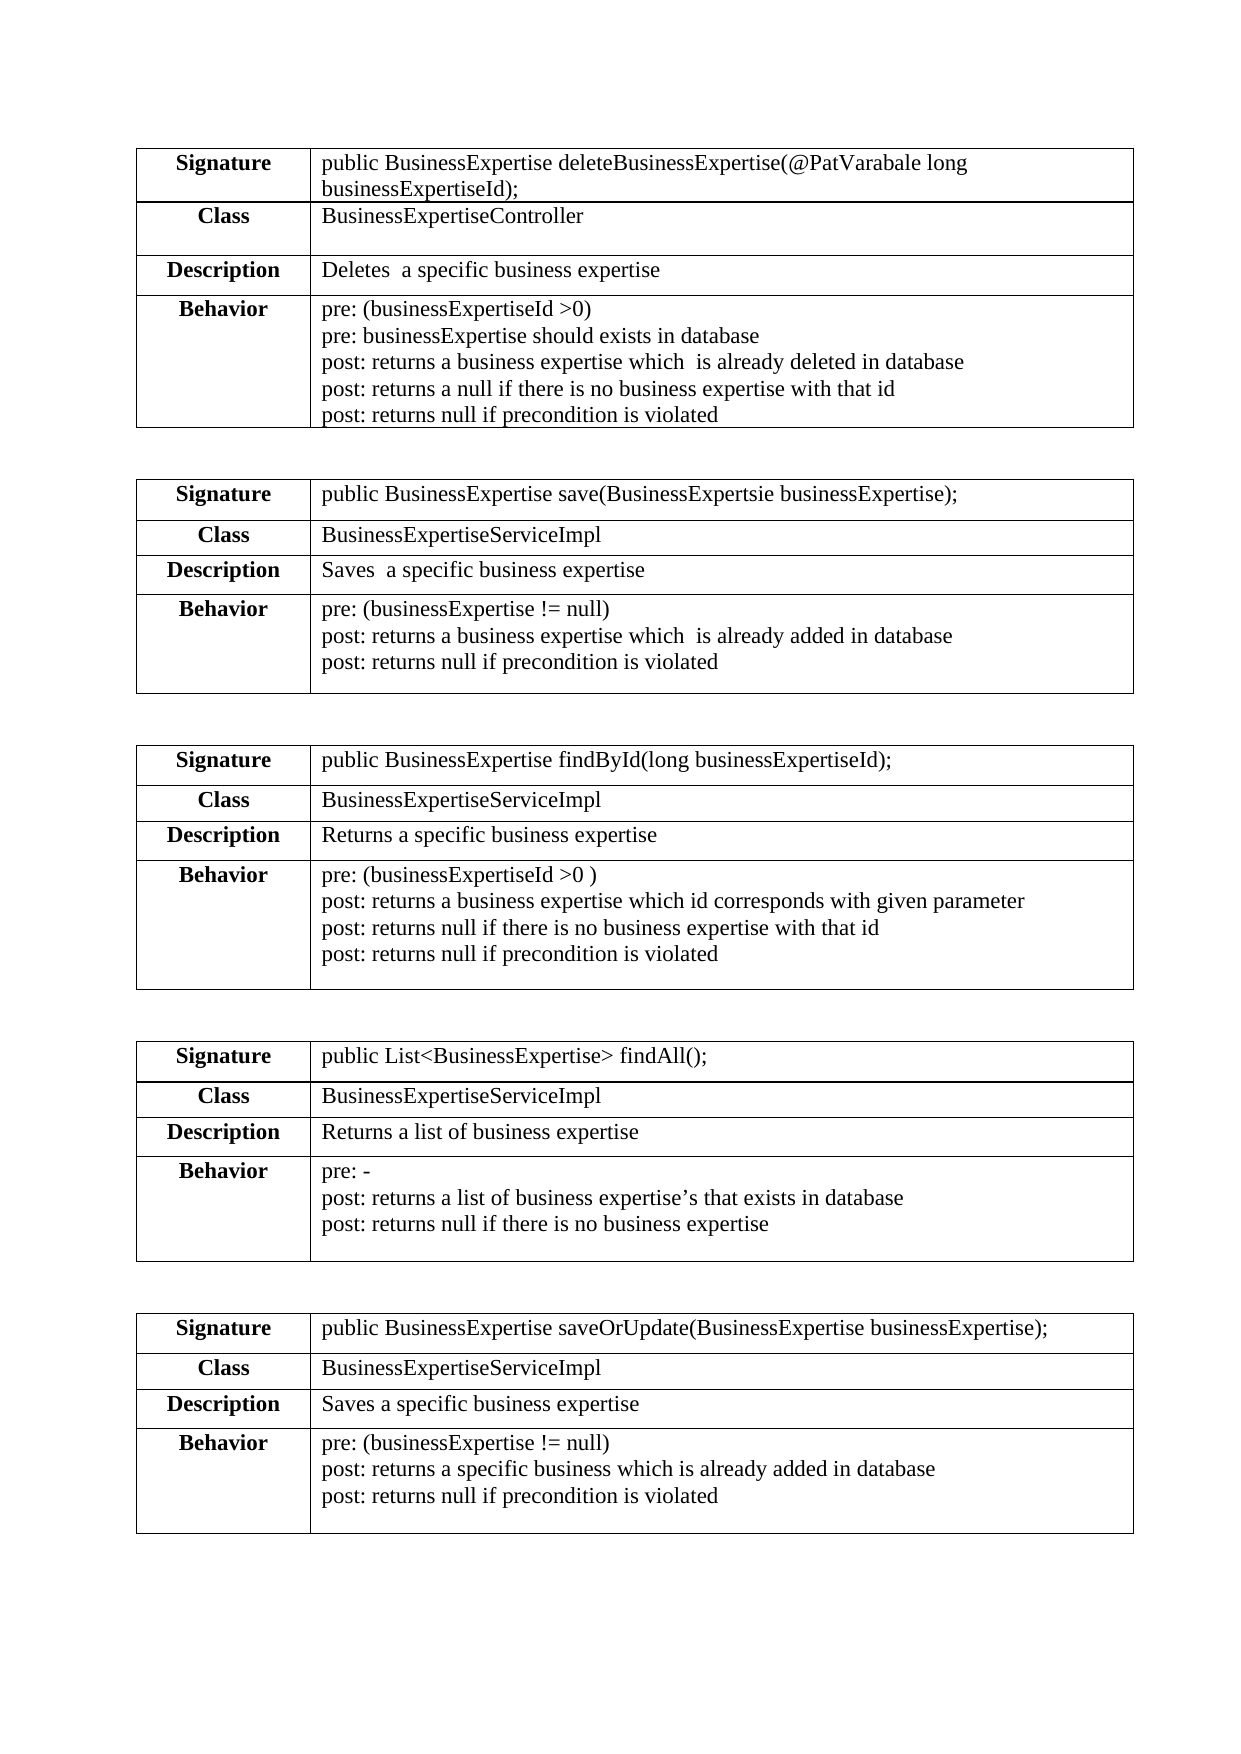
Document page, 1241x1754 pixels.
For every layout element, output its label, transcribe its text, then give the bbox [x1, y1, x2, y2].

table_header Signature [137, 480, 310, 519]
table_cell BusinessExpertiseServiceImpl [311, 786, 1133, 821]
table_cell Class [137, 1083, 310, 1117]
table_cell Behavior [137, 296, 310, 427]
table_header public BusinessExpertise save(BusinessExpertsie businessExpertise); [311, 480, 1133, 519]
table_cell BusinessExpertiseController [311, 203, 1133, 255]
table_cell Description [137, 1390, 310, 1428]
table_cell BusinessExpertiseServiceImpl [311, 1354, 1133, 1389]
table_cell pre: (businessExpertise != null) post: returns a specific business which is already added in database post: returns null if precondition is violated [311, 1429, 1133, 1533]
table_cell Description [137, 556, 310, 594]
table_header Signature [137, 1042, 310, 1081]
table_cell Behavior [137, 1157, 310, 1261]
table_cell Behavior [137, 861, 310, 989]
table_cell Deletes a specific business expertise [311, 256, 1133, 294]
table_header Signature [137, 1314, 310, 1353]
table_cell Behavior [137, 1429, 310, 1533]
table_cell Description [137, 256, 310, 294]
table_cell Description [137, 822, 310, 860]
table_cell pre: (businessExpertise != null) post: returns a business expertise which is already added in database post: returns null if precondition is violated [311, 595, 1133, 693]
table_cell Saves a specific business expertise [311, 1390, 1133, 1428]
table_cell pre: - post: returns a list of business expertise’s that exists in database post: returns null if there is no business expertise [311, 1157, 1133, 1261]
table_cell pre: (businessExpertiseId >0) pre: businessExpertise should exists in database post: returns a business expertise which is already deleted in database post: returns a null if there is no business expertise with that id post: returns null if precondition is violated [311, 296, 1133, 427]
table_cell Class [137, 1354, 310, 1389]
table_cell Class [137, 786, 310, 821]
table_cell Description [137, 1118, 310, 1156]
table_cell Saves a specific business expertise [311, 556, 1133, 594]
table_cell Class [137, 521, 310, 555]
table_header public BusinessExpertise deleteBusinessExpertise(@PatVarabale long businessExpertiseId); [311, 149, 1133, 201]
table_header Signature [137, 149, 310, 201]
table_cell pre: (businessExpertiseId >0 ) post: returns a business expertise which id corresponds with given parameter post: returns null if there is no business expertise with that id post: returns null if precondition is violated [311, 861, 1133, 989]
table_header public BusinessExpertise findById(long businessExpertiseId); [311, 746, 1133, 785]
table_header public List<BusinessExpertise> findAll(); [311, 1042, 1133, 1081]
table_cell Returns a specific business expertise [311, 822, 1133, 860]
table_cell BusinessExpertiseServiceImpl [311, 521, 1133, 555]
table_cell Returns a list of business expertise [311, 1118, 1133, 1156]
table_cell BusinessExpertiseServiceImpl [311, 1083, 1133, 1117]
table_cell Behavior [137, 595, 310, 693]
table_cell Class [137, 203, 310, 255]
table_header Signature [137, 746, 310, 785]
table_header public BusinessExpertise saveOrUpdate(BusinessExpertise businessExpertise); [311, 1314, 1133, 1353]
